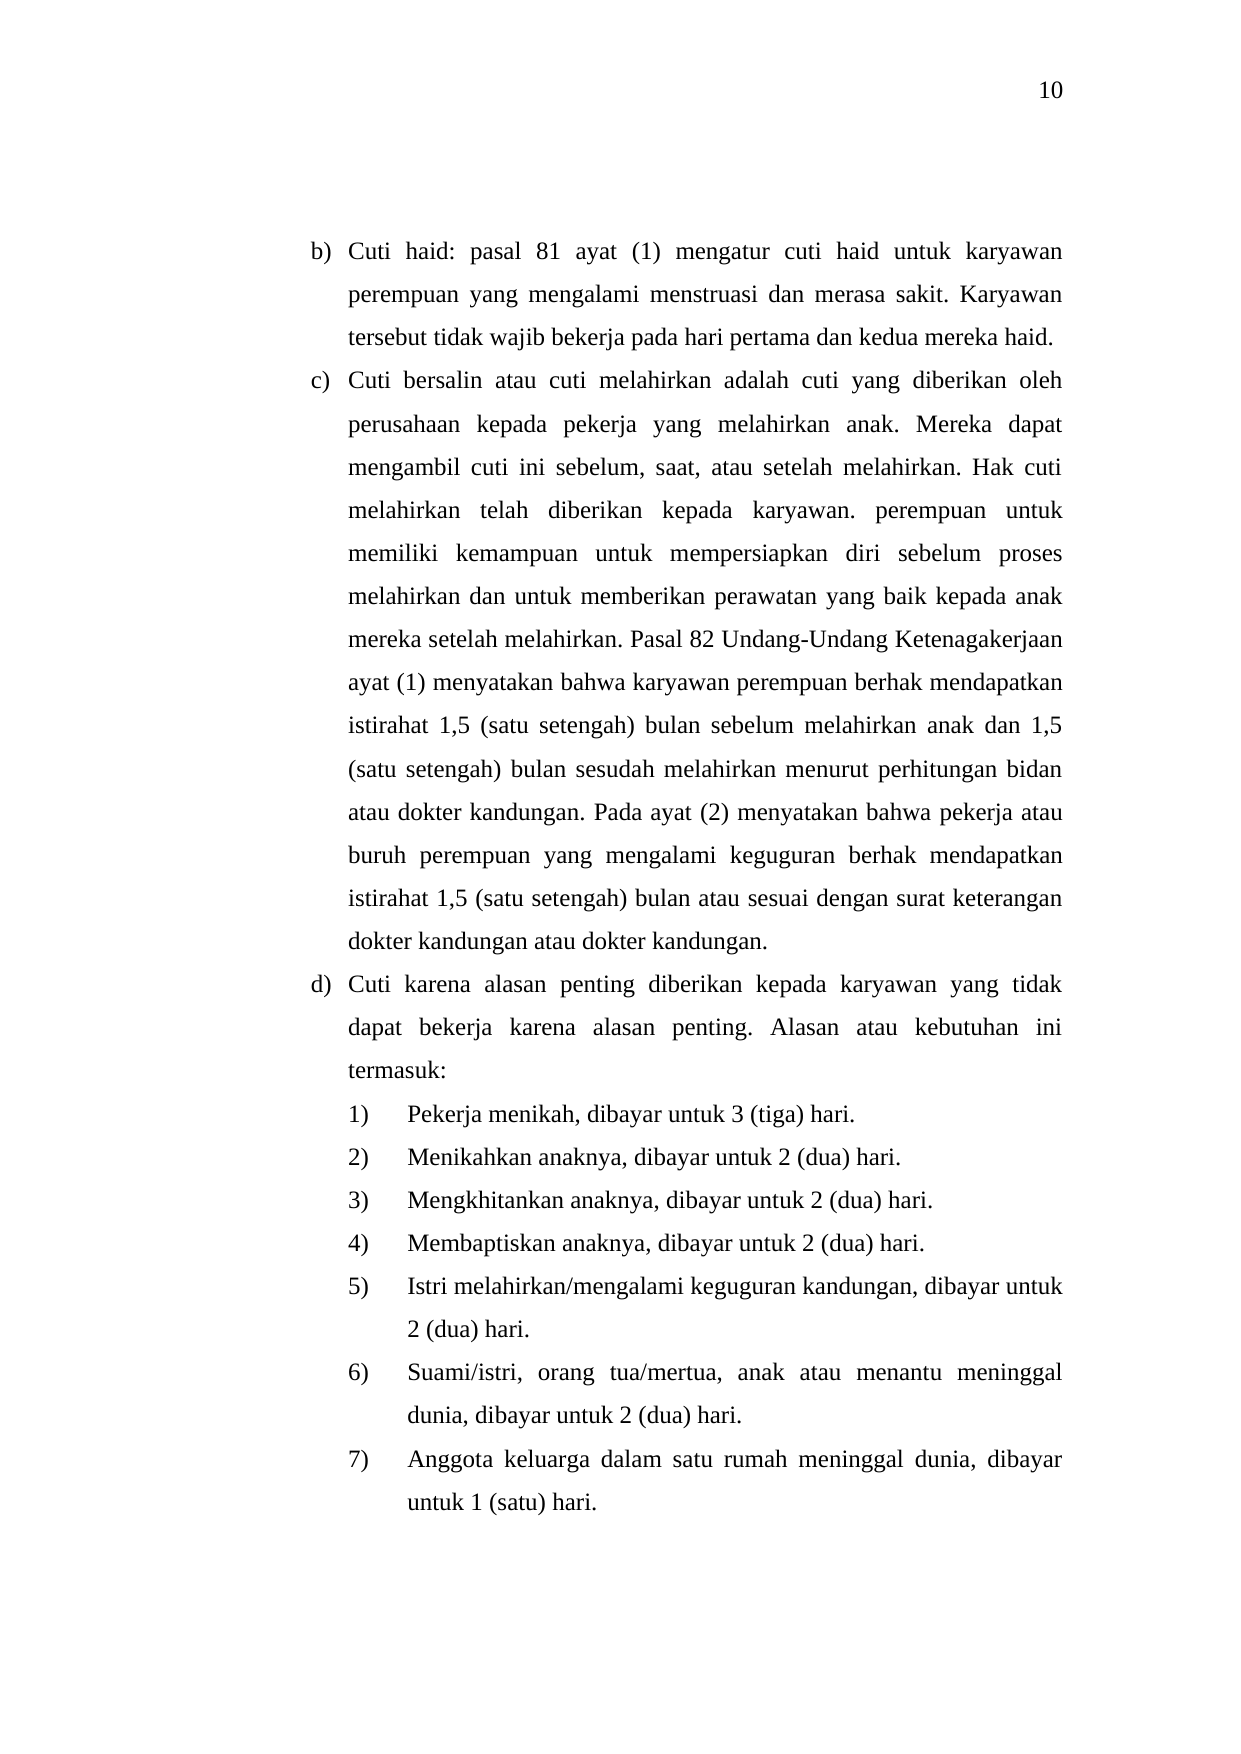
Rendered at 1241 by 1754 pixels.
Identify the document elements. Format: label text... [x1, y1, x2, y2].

list Menikahkan anaknya, dibayar untuk 2 (dua) hari. [348, 1142, 1063, 1171]
list Istri melahirkan/mengalami keguguran kandungan, dibayar untuk 2 (dua) hari. [348, 1271, 1063, 1343]
list Anggota keluarga dalam satu rumah meninggal dunia, dibayar untuk 1 (satu) hari. [348, 1444, 1063, 1516]
list Pekerja menikah, dibayar untuk 3 (tiga) hari. [348, 1099, 1063, 1127]
list Suami/istri, orang tua/mertua, anak atau menantu meninggal dunia, dibayar untuk 2 (dua) hari. [348, 1357, 1063, 1429]
list Cuti karena alasan penting diberikan kepada karyawan yang tidak dapat bekerja karena alasan penting. Alasan atau kebutuhan ini termasuk: [311, 969, 1063, 1084]
list Cuti haid: pasal 81 ayat (1) mengatur cuti haid untuk karyawan perempuan yang mengalami menstruasi dan merasa sakit. Karyawan tersebut tidak wajib bekerja pada hari pertama dan kedua mereka haid. [311, 236, 1063, 351]
list Membaptiskan anaknya, dibayar untuk 2 (dua) hari. [348, 1228, 1063, 1257]
list Cuti bersalin atau cuti melahirkan adalah cuti yang diberikan oleh perusahaan kepada pekerja yang melahirkan anak. Mereka dapat mengambil cuti ini sebelum, saat, atau setelah melahirkan. Hak cuti melahirkan telah diberikan kepada karyawan. perempuan untuk memiliki kemampuan untuk mempersiapkan diri sebelum proses melahirkan dan untuk memberikan perawatan yang baik kepada anak mereka setelah melahirkan. Pasal 82 Undang-Undang Ketenagakerjaan ayat (1) menyatakan bahwa karyawan perempuan berhak mendapatkan istirahat 1,5 (satu setengah) bulan sebelum melahirkan anak dan 1,5 (satu setengah) bulan sesudah melahirkan menurut perhitungan bidan atau dokter kandungan. Pada ayat (2) menyatakan bahwa pekerja atau buruh perempuan yang mengalami keguguran berhak mendapatkan istirahat 1,5 (satu setengah) bulan atau sesuai dengan surat keterangan dokter kandungan atau dokter kandungan. [311, 366, 1063, 955]
list Mengkhitankan anaknya, dibayar untuk 2 (dua) hari. [348, 1185, 1063, 1214]
